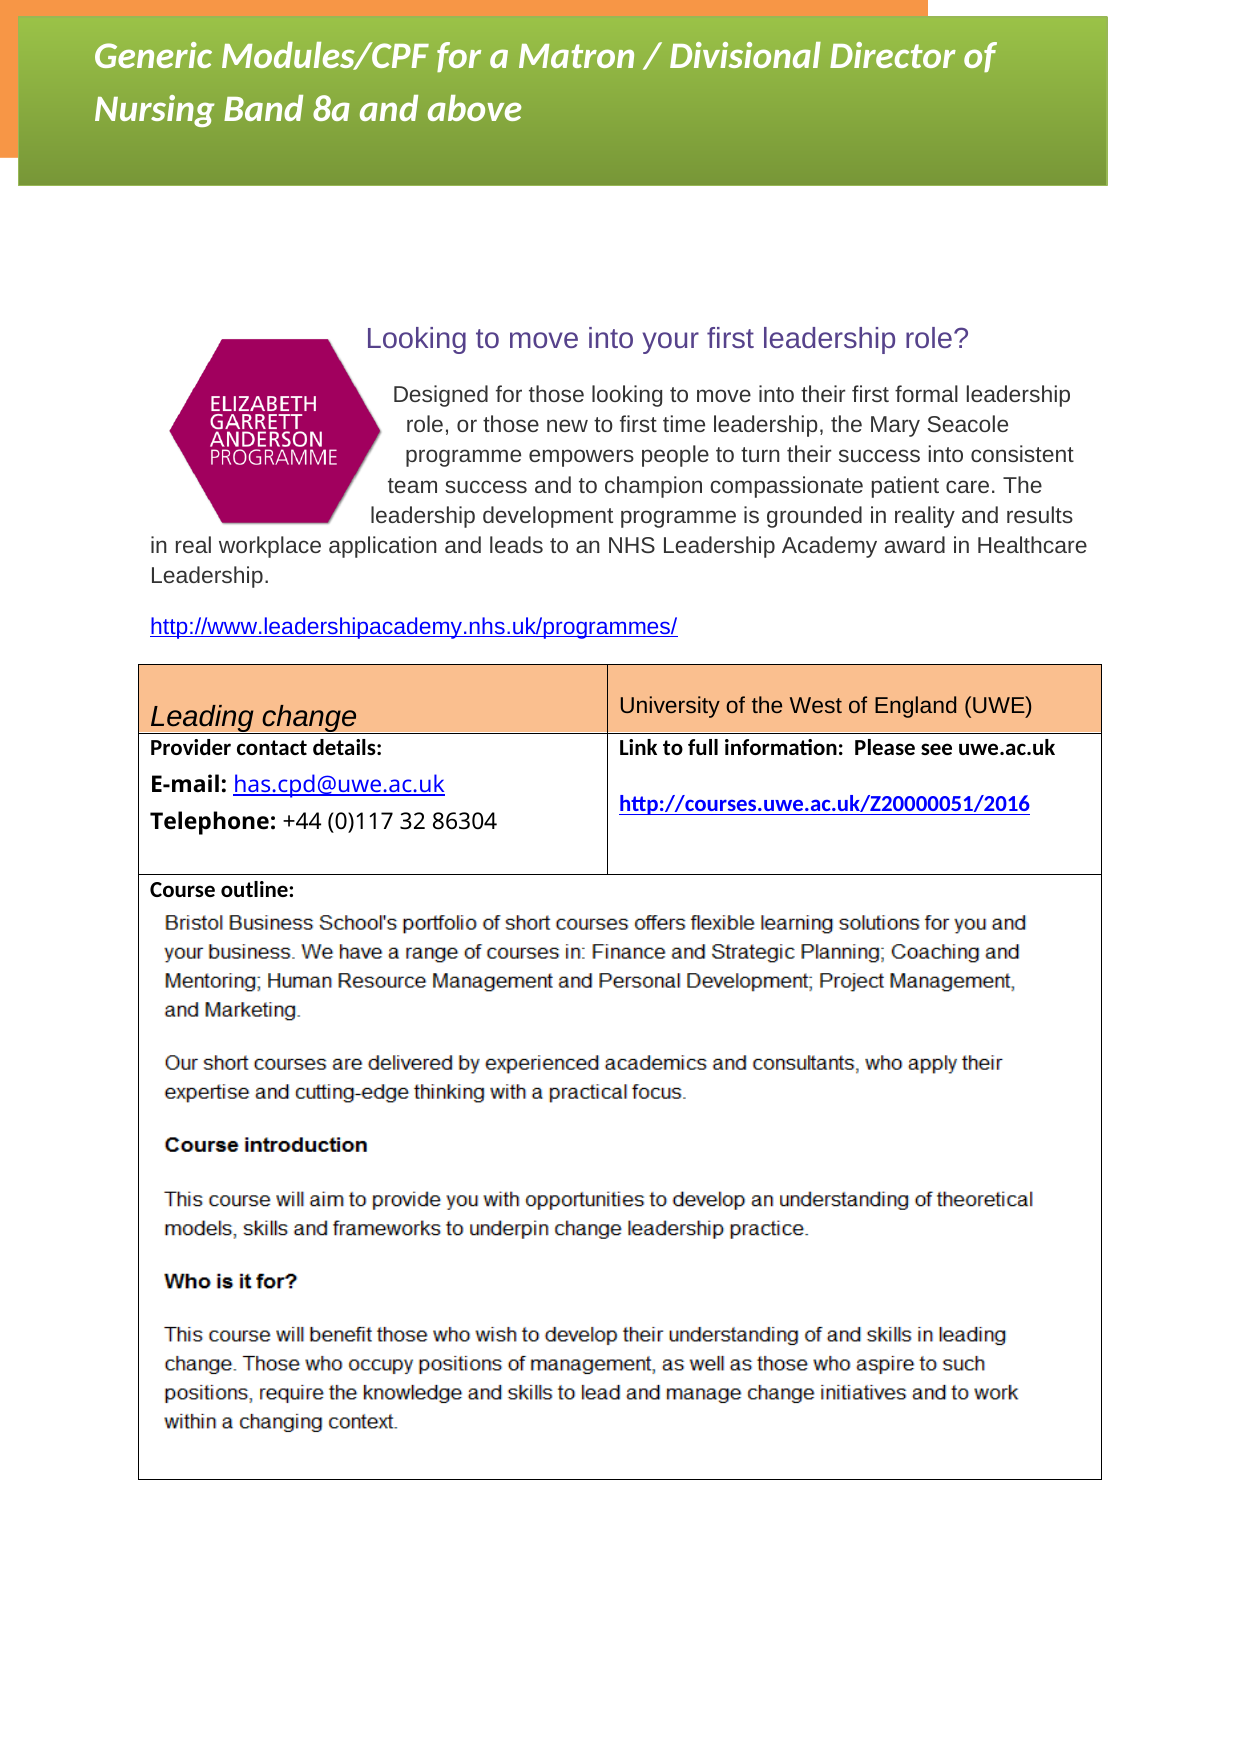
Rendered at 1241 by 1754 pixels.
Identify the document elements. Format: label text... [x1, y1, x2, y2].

text http://www.leadershipacademy.nhs.uk/programmes/ [150, 613, 1090, 639]
table_header Leading change [139, 665, 607, 732]
table_cell Link to full information: Please see uwe.ac.uk http://courses.uwe.ac.uk/Z20000051/2016 [608, 734, 1101, 874]
table_cell Course outline: [139, 875, 1101, 1479]
text Designed for those looking to move into their first formal leadership role, or those new to first time leadership, the Mary Seacole programme empowers people to turn their success into consistent team success and to champion compassionate patient care. The leadership development programme is grounded in reality and results in real workplace application and leads to an NHS Leadership Academy award in Healthcare Leadership. [150, 381, 1090, 588]
table_header University of the West of England (UWE) [608, 665, 1101, 732]
text Looking to move into your first leadership role? [150, 322, 1090, 355]
table_cell Provider contact details: E-mail: has.cpd@uwe.ac.uk Telephone: +44 (0)117 32 86304 [139, 734, 607, 874]
picture [162, 331, 388, 529]
picture [150, 903, 1041, 1449]
